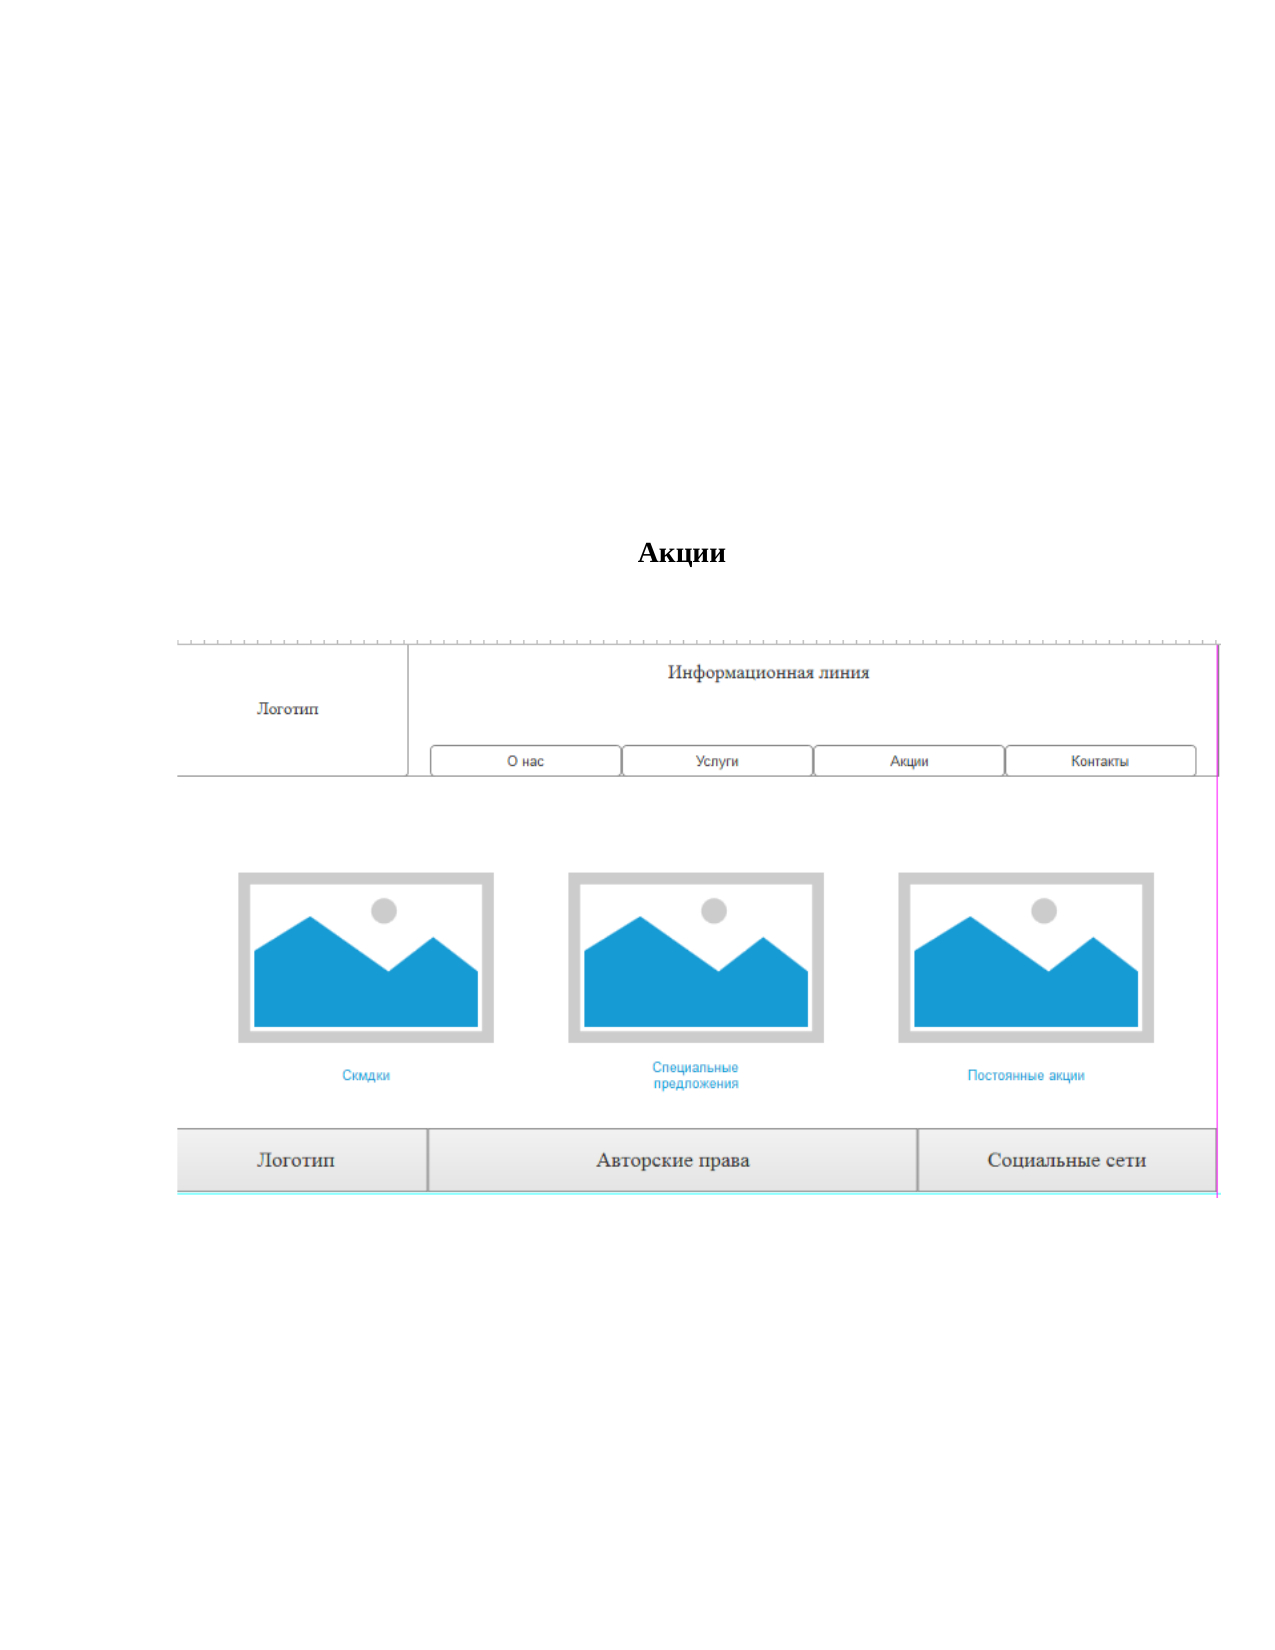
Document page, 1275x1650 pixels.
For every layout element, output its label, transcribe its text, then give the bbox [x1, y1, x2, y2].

text Акции [177, 535, 1186, 569]
picture [177, 640, 1221, 1198]
